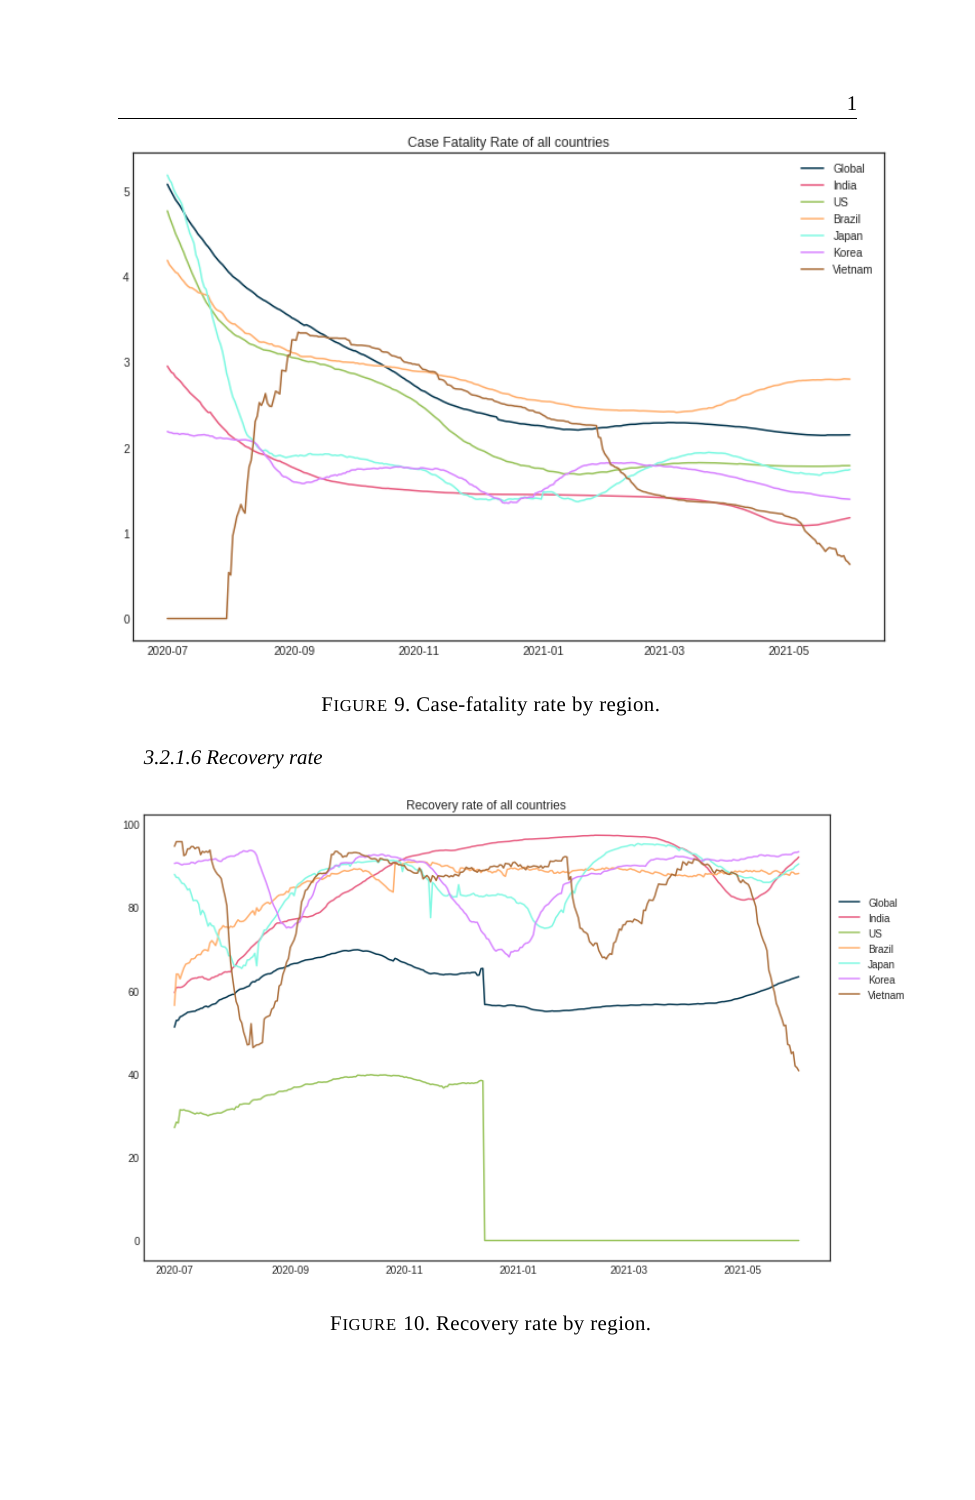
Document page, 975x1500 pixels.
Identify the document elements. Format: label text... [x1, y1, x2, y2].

picture [115, 793, 916, 1282]
text FIGURE 9. Case-fatality rate by region. [116, 692, 866, 716]
text 3.2.1.6 Recovery rate [144, 745, 869, 769]
text FIGURE 10. Recovery rate by region. [116, 1311, 866, 1335]
picture [115, 129, 892, 664]
